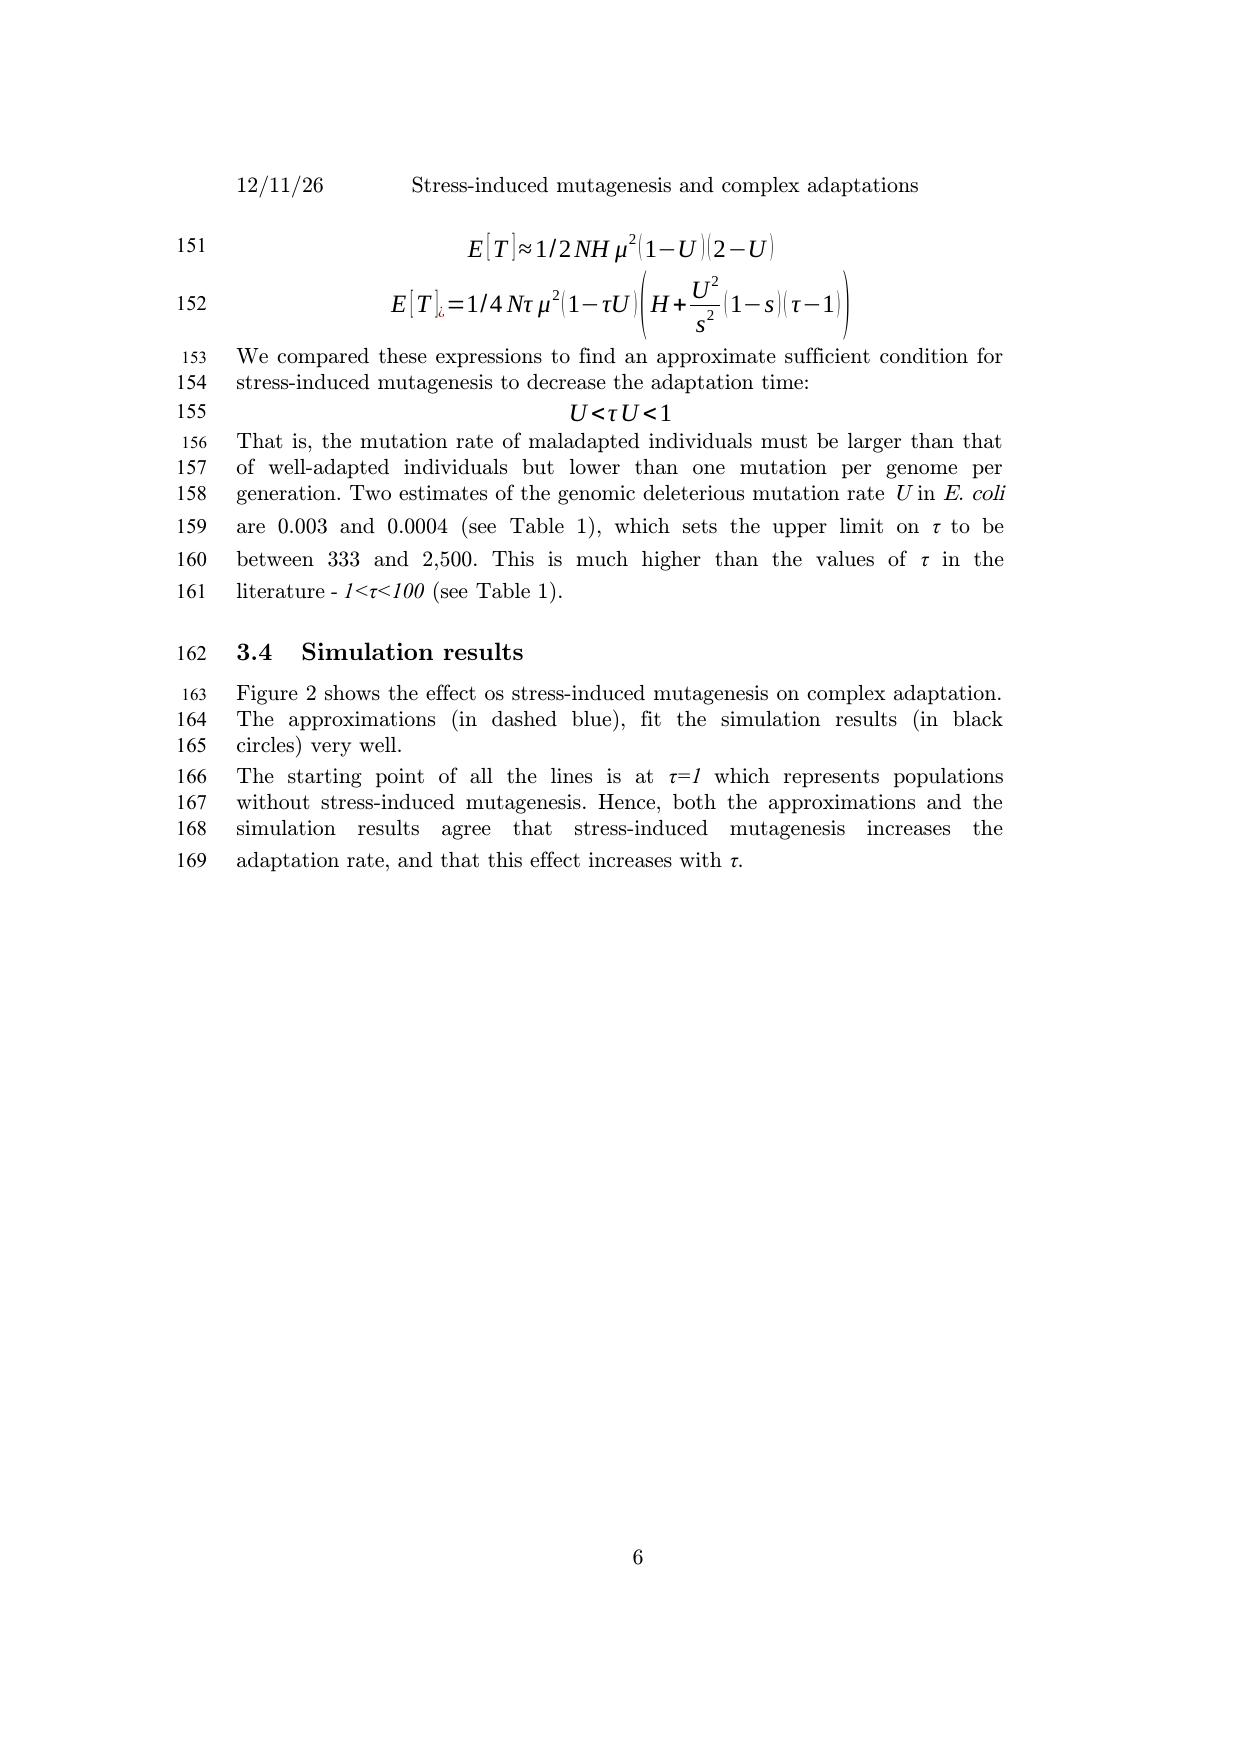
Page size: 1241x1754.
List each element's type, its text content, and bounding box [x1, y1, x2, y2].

text The starting point of all the lines is at τ=1 which represents populations without stress-induced mutagenesis. Hence, both the approximations and the simulation results agree that stress-induced mutagenesis increases the adaptation rate, and that this effect increases with τ. [236, 763, 1004, 873]
subtitle Simulation results [236, 642, 1004, 665]
text That is, the mutation rate of maladapted individuals must be larger than that of well-adapted individuals but lower than one mutation per genome per generation. Two estimates of the genomic deleterious mutation rate U in E. coli are 0.003 and 0.0004 (see Table 1), which sets the upper limit on τ to be between 333 and 2,500. This is much higher than the values of τ in the literature - 1<τ<100 (see Table 1). [236, 433, 1004, 604]
text Figure 2 shows the effect os stress-induced mutagenesis on complex adaptation. The approximations (in dashed blue), fit the simulation results (in black circles) very well. [236, 684, 1004, 757]
text We compared these expressions to find an approximate sufficient condition for stress-induced mutagenesis to decrease the adaptation time: [236, 348, 1004, 394]
